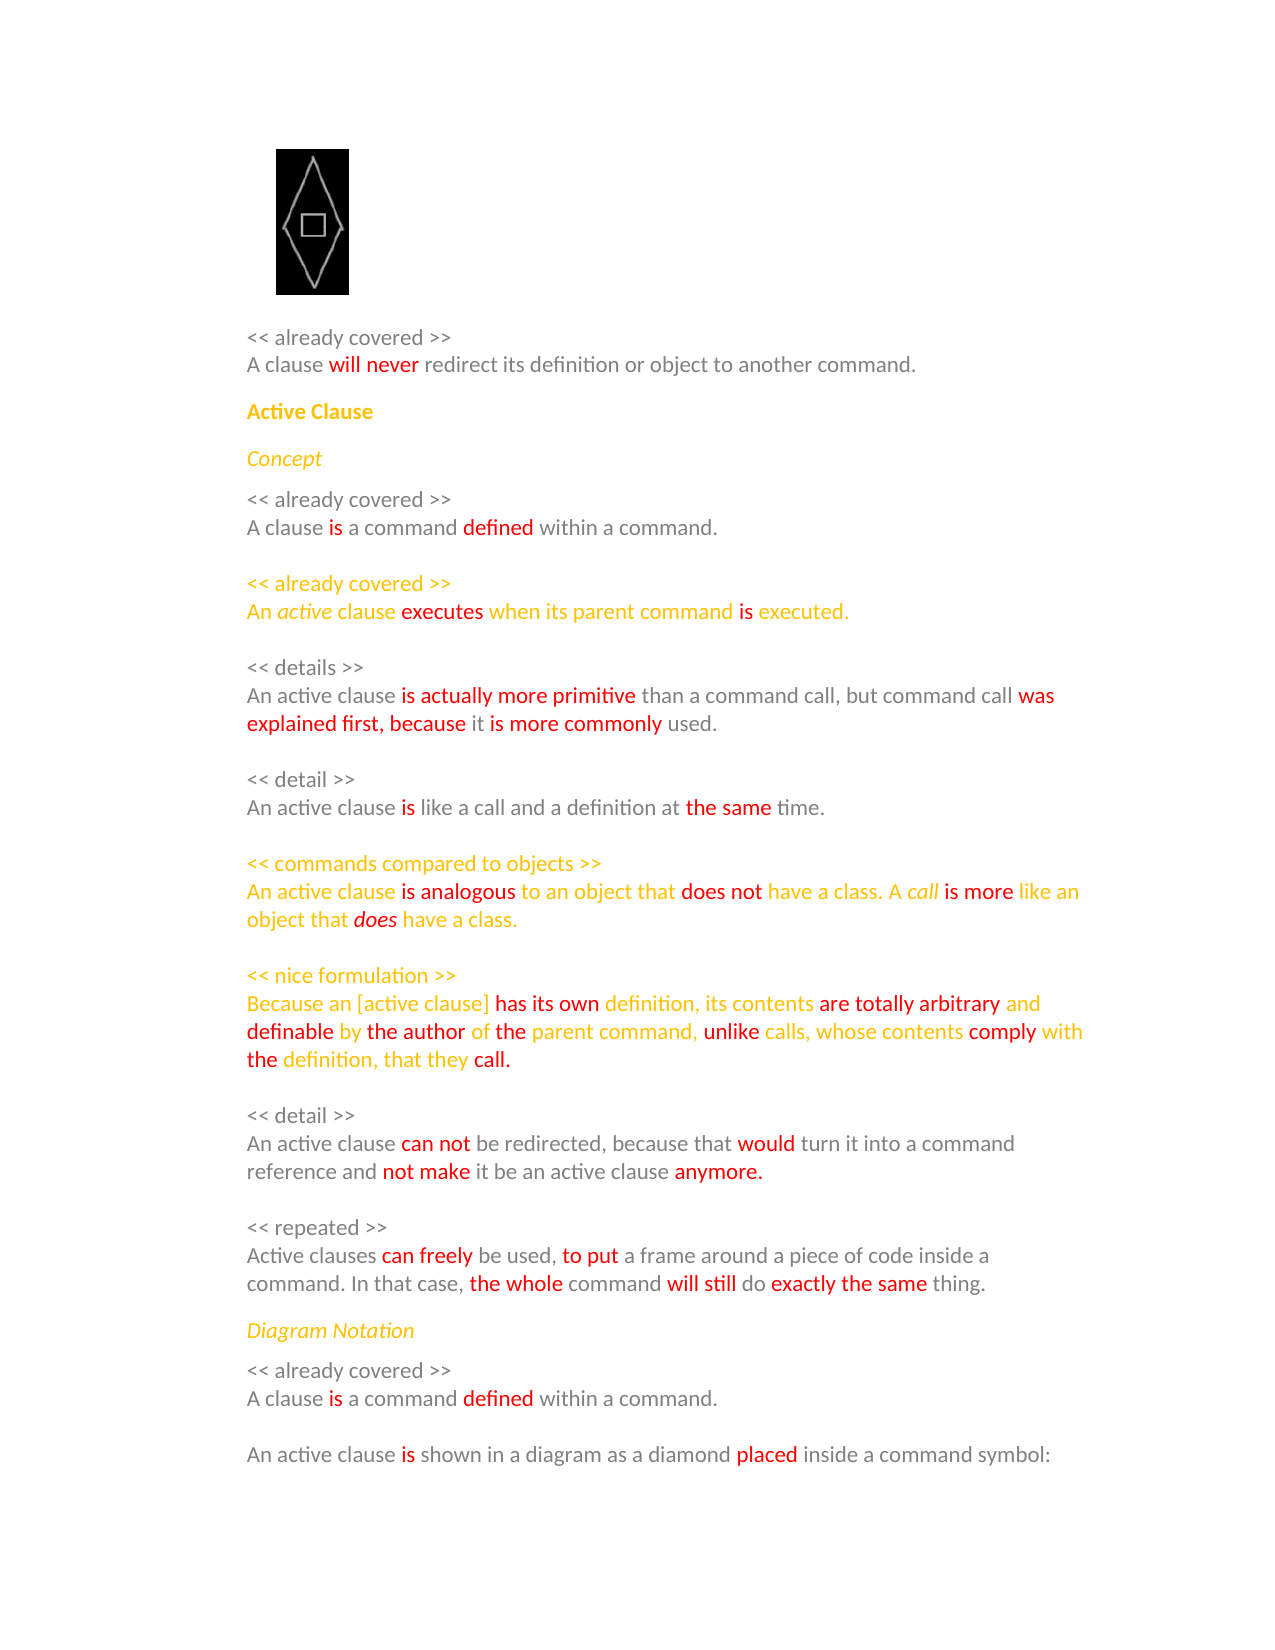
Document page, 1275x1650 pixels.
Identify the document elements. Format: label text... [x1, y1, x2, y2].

picture [276, 149, 349, 295]
text << already covered >> [247, 323, 1087, 351]
text An active clause is like a call and a definition at the same time. [247, 793, 1087, 821]
text An active clause executes when its parent command is executed. [247, 597, 1087, 625]
text << details >> [247, 653, 1087, 681]
text << detail >> [247, 1101, 1087, 1129]
text Because an [active clause] has its own definition, its contents are totally arbitrary and definable by the author of the parent command, unlike calls, whose contents comply with the definition, that they call. [247, 989, 1087, 1073]
text << commands compared to objects >> [247, 849, 1087, 877]
subtitle Concept [247, 444, 1087, 472]
text << nice formulation >> [247, 961, 1087, 989]
text << already covered >> [247, 1357, 1087, 1384]
text << detail >> [247, 765, 1087, 793]
text Active clauses can freely be used, to put a frame around a piece of code inside a command. In that case, the whole command will still do exactly the same thing. [247, 1241, 1087, 1297]
subtitle Active Clause [247, 397, 1087, 425]
text << already covered >> [247, 569, 1087, 597]
text An active clause is actually more primitive than a command call, but command call was explained first, because it is more commonly used. [247, 681, 1087, 737]
text << repeated >> [247, 1213, 1087, 1241]
text An active clause is shown in a diagram as a diamond placed inside a command symbol: [247, 1441, 1087, 1469]
text A clause will never redirect its definition or object to another command. [247, 351, 1087, 379]
text << already covered >> [247, 485, 1087, 513]
text A clause is a command defined within a command. [247, 513, 1087, 541]
text An active clause is analogous to an object that does not have a class. A call is more like an object that does have a class. [247, 877, 1087, 933]
subtitle Diagram Notation [247, 1316, 1087, 1344]
text A clause is a command defined within a command. [247, 1384, 1087, 1413]
text An active clause can not be redirected, because that would turn it into a command reference and not make it be an active clause anymore. [247, 1129, 1087, 1185]
